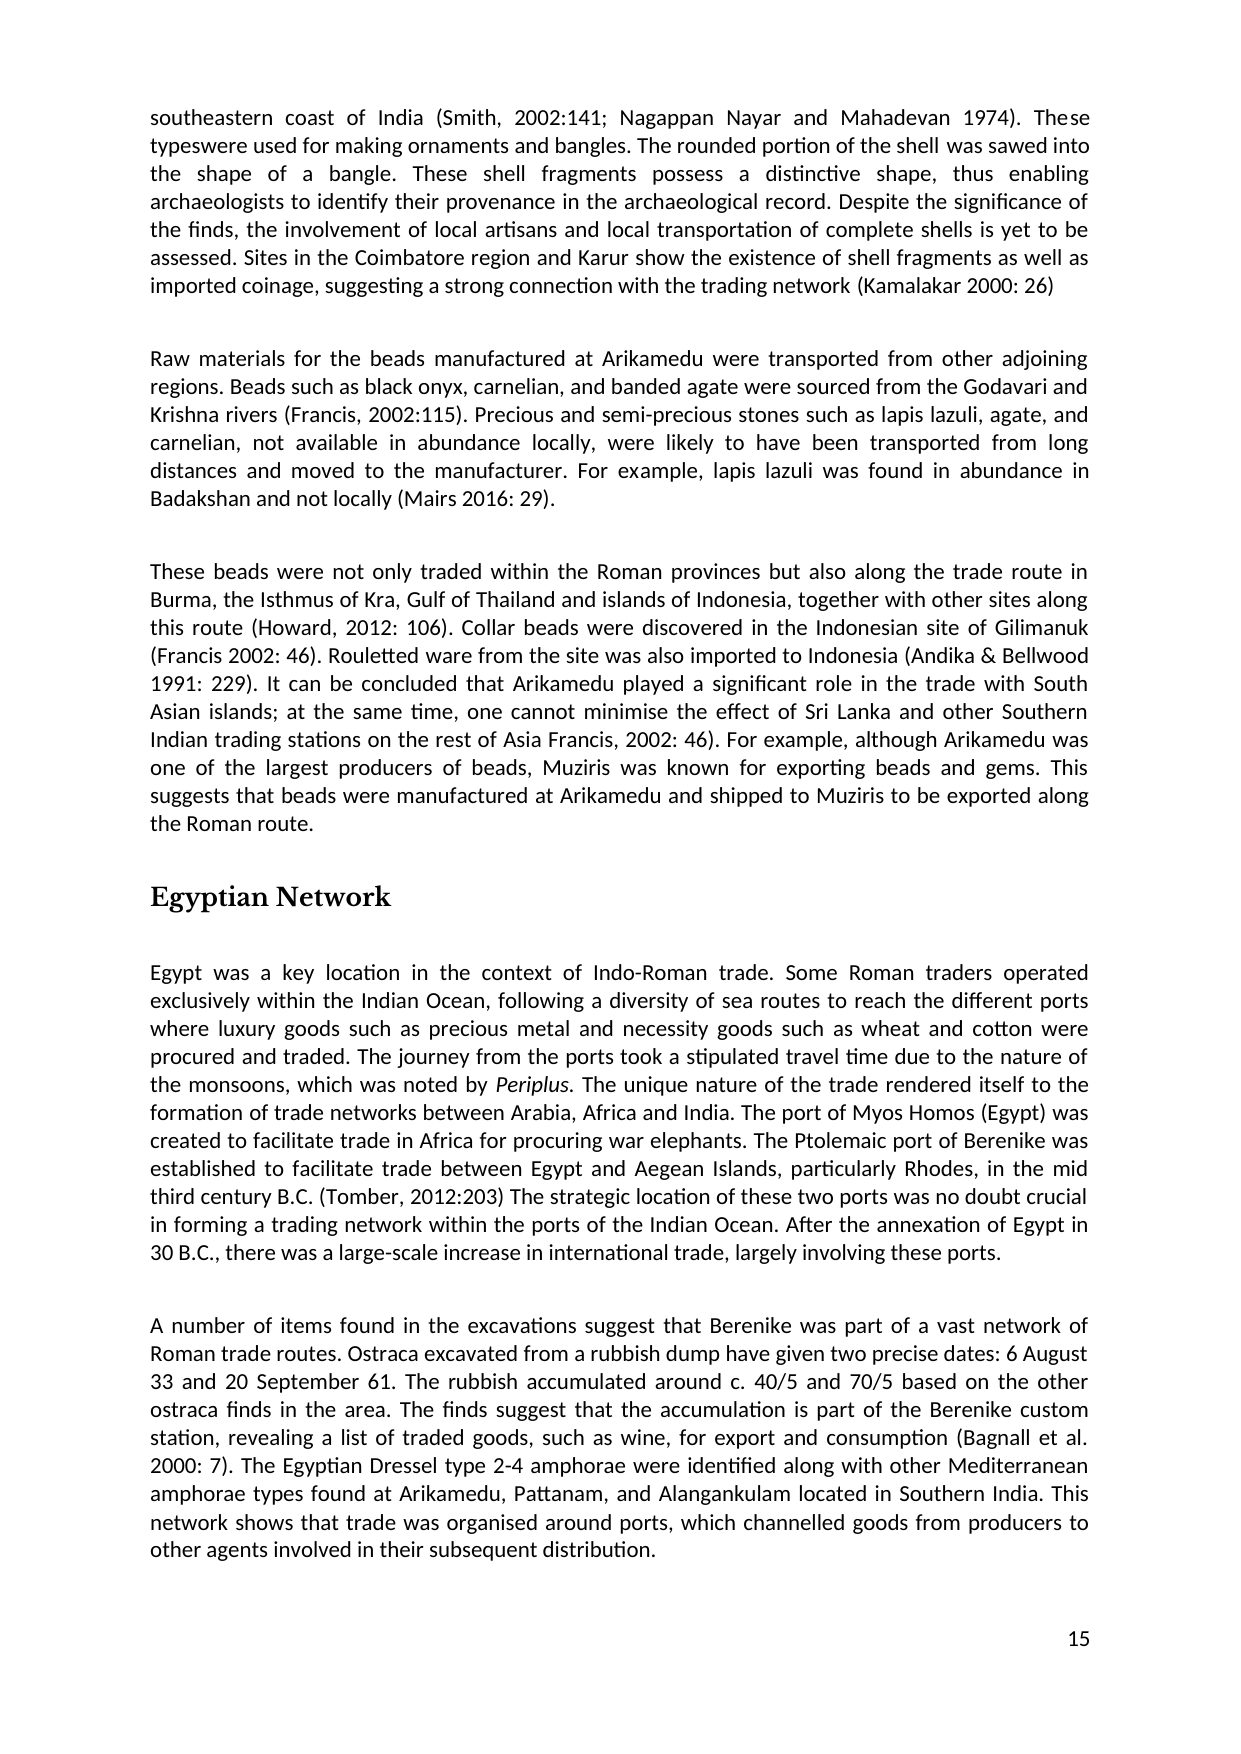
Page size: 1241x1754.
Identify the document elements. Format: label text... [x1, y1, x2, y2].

text These beads were not only traded within the Roman provinces but also along the trade route in Burma, the Isthmus of Kra, Gulf of Thailand and islands of Indonesia, together with other sites along this route (Howard, 2012: 106). Collar beads were discovered in the Indonesian site of Gilimanuk (Francis 2002: 46). Rouletted ware from the site was also imported to Indonesia (Andika & Bellwood 1991: 229). It can be concluded that Arikamedu played a significant role in the trade with South Asian islands; at the same time, one cannot minimise the effect of Sri Lanka and other Southern Indian trading stations on the rest of Asia Francis, 2002: 46). For example, although Arikamedu was one of the largest producers of beads, Muziris was known for exporting beads and gems. This suggests that beads were manufactured at Arikamedu and shipped to Muziris to be exported along the Roman route. [150, 557, 1090, 837]
text A number of items found in the excavations suggest that Berenike was part of a vast network of Roman trade routes. Ostraca excavated from a rubbish dump have given two precise dates: 6 August 33 and 20 September 61. The rubbish accumulated around c. 40/5 and 70/5 based on the other ostraca finds in the area. The finds suggest that the accumulation is part of the Berenike custom station, revealing a list of traded goods, such as wine, for export and consumption (Bagnall et al. 2000: 7). The Egyptian Dressel type 2-4 amphorae were identified along with other Mediterranean amphorae types found at Arikamedu, Pattanam, and Alangankulam located in Southern India. This network shows that trade was organised around ports, which channelled goods from producers to other agents involved in their subsequent distribution. [150, 1311, 1090, 1564]
text Raw materials for the beads manufactured at Arikamedu were transported from other adjoining regions. Beads such as black onyx, carnelian, and banded agate were sourced from the Godavari and Krishna rivers (Francis, 2002:115). Precious and semi-precious stones such as lapis lazuli, agate, and carnelian, not available in abundance locally, were likely to have been transported from long distances and moved to the manufacturer. For example, lapis lazuli was found in abundance in Badakshan and not locally (Mairs 2016: 29). [150, 344, 1090, 512]
text Egypt was a key location in the context of Indo-Roman trade. Some Roman traders operated exclusively within the Indian Ocean, following a diversity of sea routes to reach the different ports where luxury goods such as precious metal and necessity goods such as wheat and cotton were procured and traded. The journey from the ports took a stipulated travel time due to the nature of the monsoons, which was noted by Periplus. The unique nature of the trade rendered itself to the formation of trade networks between Arabia, Africa and India. The port of Myos Homos (Egypt) was created to facilitate trade in Africa for procuring war elephants. The Ptolemaic port of Berenike was established to facilitate trade between Egypt and Aegean Islands, particularly Rhodes, in the mid third century B.C. (Tomber, 2012:203) The strategic location of these two ports was no doubt crucial in forming a trading network within the ports of the Indian Ocean. After the annexation of Egypt in 30 B.C., there was a large-scale increase in international trade, largely involving these ports. [150, 958, 1090, 1266]
text Egyptian Network [150, 882, 1090, 913]
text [150, 103, 1090, 299]
